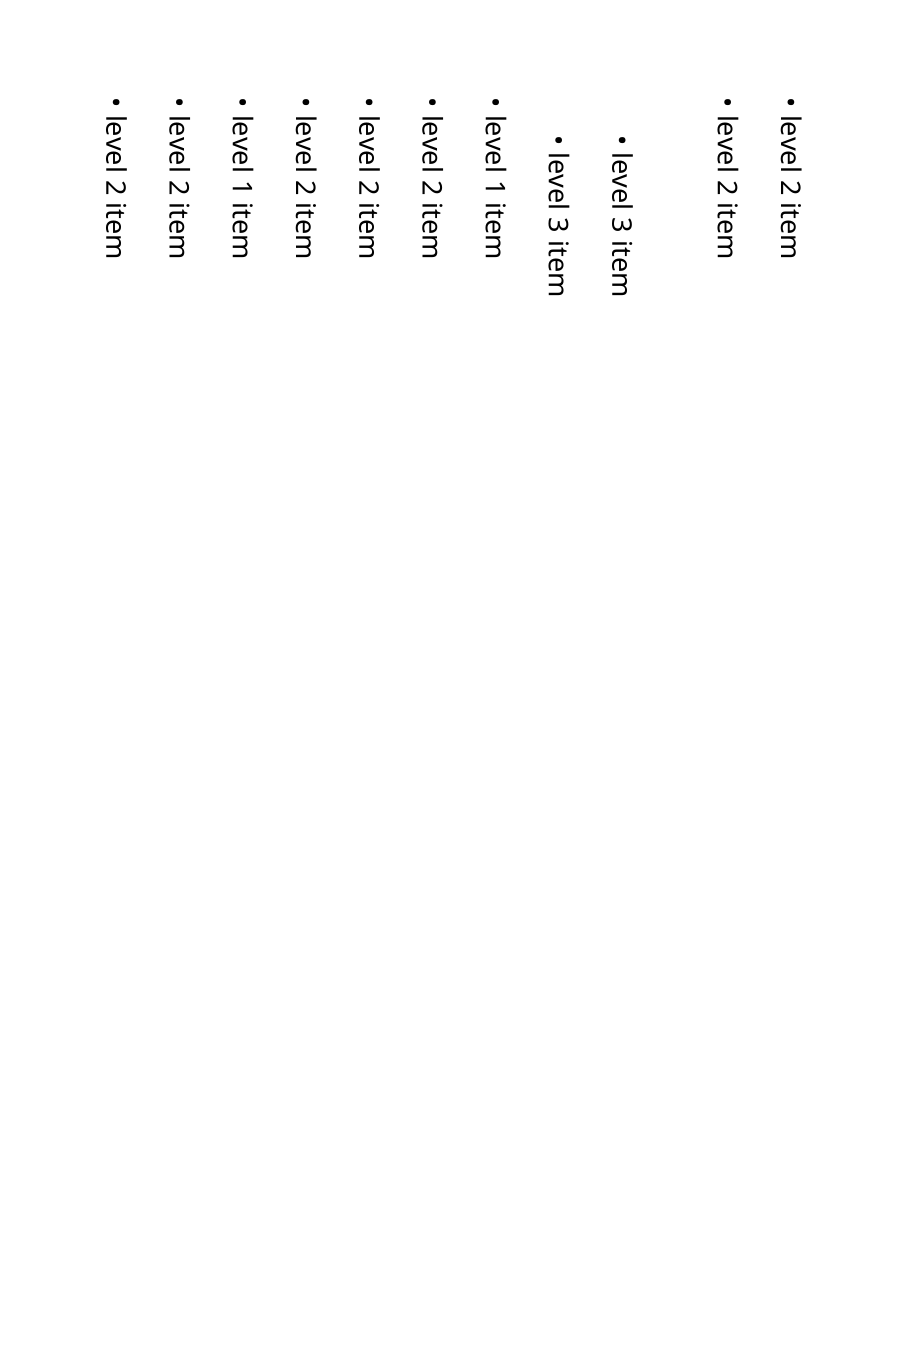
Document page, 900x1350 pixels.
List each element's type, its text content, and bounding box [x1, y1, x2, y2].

text • level 2 item [288, 97, 325, 1260]
text • level 2 item [162, 97, 198, 1260]
text • level 2 item [414, 97, 451, 1260]
text • level 1 item [225, 97, 262, 1260]
text • level 2 item [773, 97, 810, 1260]
text • level 1 item [478, 97, 515, 1260]
text • level 2 item [667, 97, 747, 1260]
text • level 2 item [351, 97, 388, 1260]
text • level 3 item [541, 135, 578, 1260]
text • level 2 item [98, 97, 135, 1260]
text • level 3 item [604, 135, 641, 1260]
